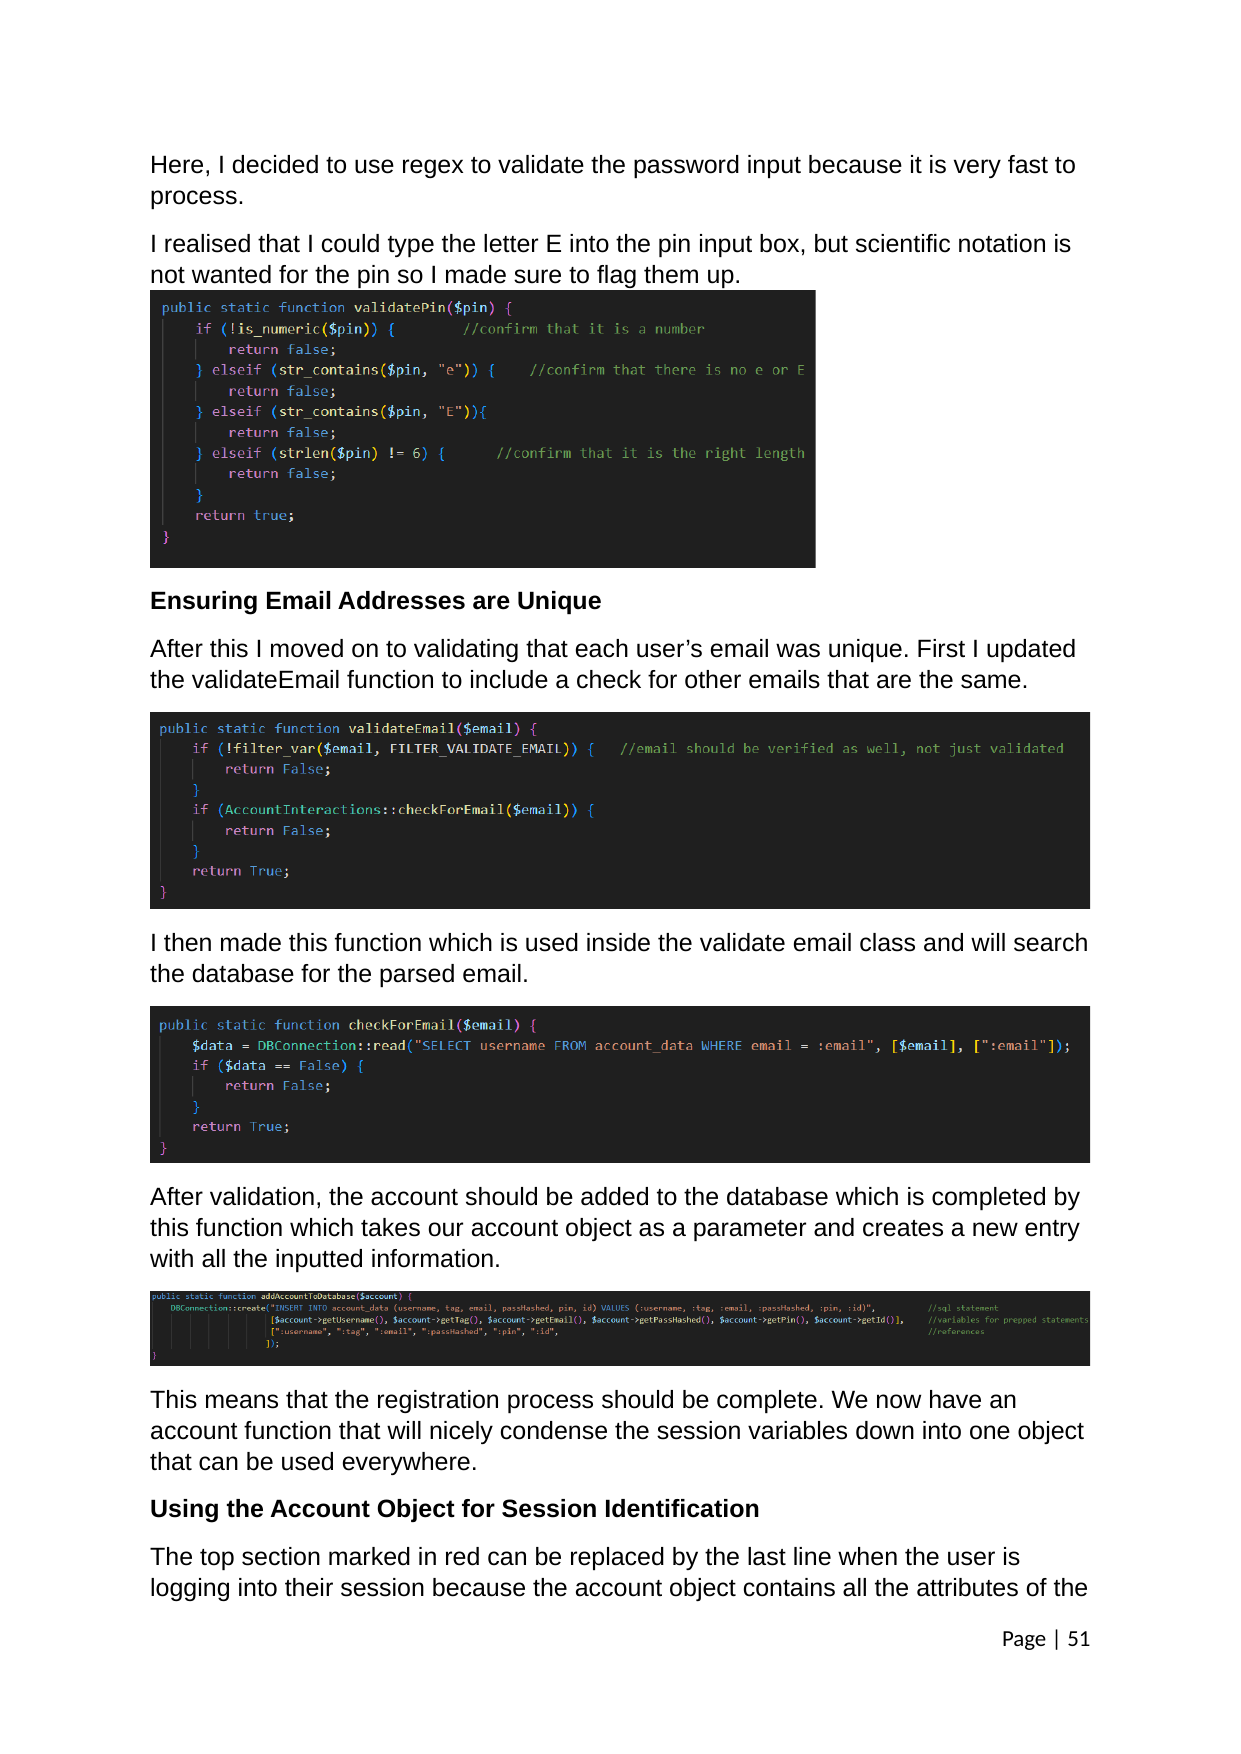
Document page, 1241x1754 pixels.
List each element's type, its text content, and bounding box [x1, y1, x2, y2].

picture [150, 1291, 1091, 1366]
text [150, 1542, 1090, 1602]
picture [150, 290, 816, 568]
text After this I moved on to validating that each user’s email was unique. First I updated the validateEmail function to include a check for other emails that are the same. [150, 634, 1090, 694]
picture [150, 712, 1091, 909]
text Using the Account Object for Session Identification [150, 1494, 1090, 1523]
text This means that the registration process should be complete. We now have an account function that will nicely condense the session variables down into one object that can be used everywhere. [150, 1385, 1090, 1476]
text Here, I decided to use regex to validate the password input because it is very fast to process. [150, 150, 1090, 210]
text Ensuring Email Addresses are Unique [150, 586, 1090, 615]
text I then made this function which is used inside the validate email class and will search the database for the parsed email. [150, 927, 1090, 987]
picture [150, 1006, 1091, 1163]
text After validation, the account should be added to the database which is completed by this function which takes our account object as a parameter and creates a new entry with all the inputted information. [150, 1182, 1090, 1273]
